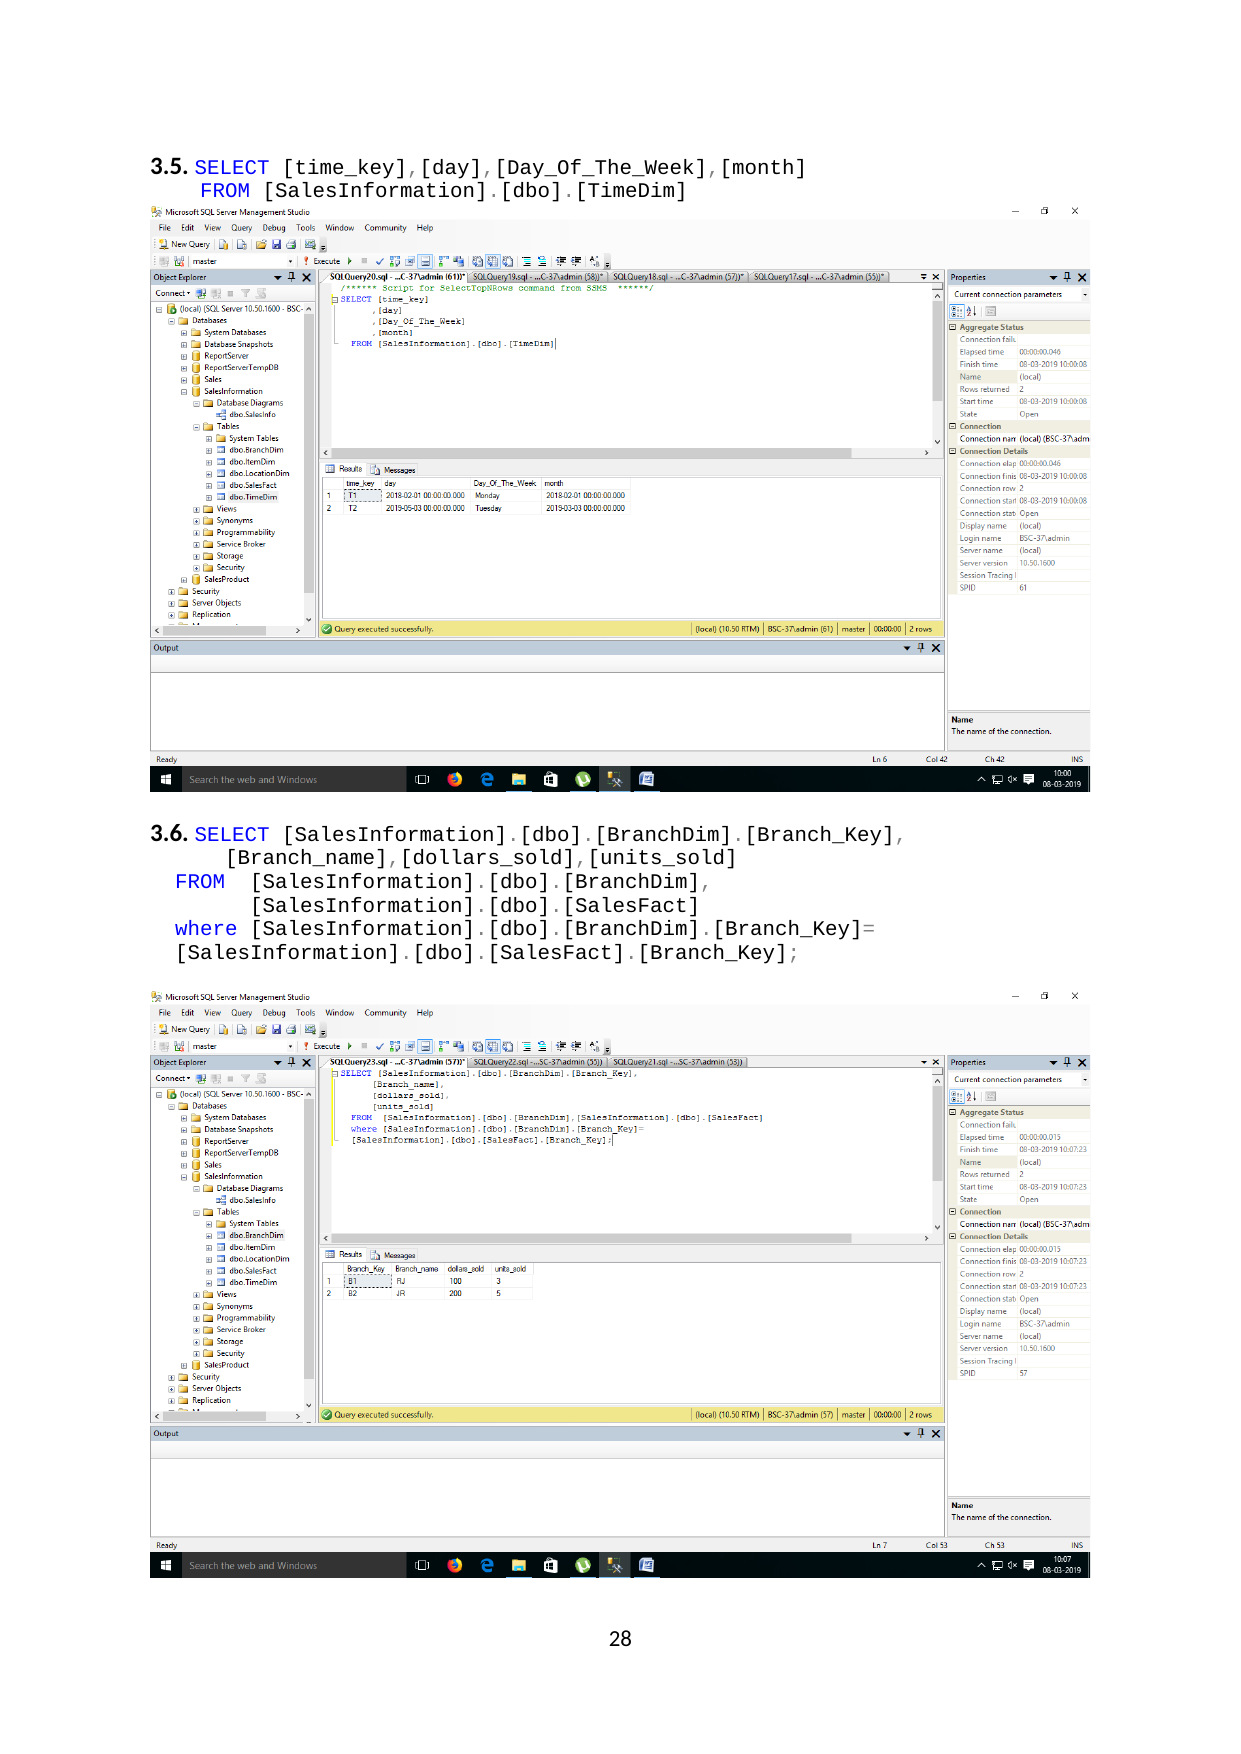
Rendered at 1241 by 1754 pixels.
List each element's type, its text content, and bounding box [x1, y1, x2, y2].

text [Branch_name],[dollars_sold],[units_sold] [150, 847, 1090, 871]
text 3.5. SELECT [time_key],[day],[Day_Of_The_Week],[month] [150, 150, 1090, 181]
picture [150, 204, 1091, 792]
text 3.6. SELECT [SalesInformation].[dbo].[BranchDim].[Branch_Key], [150, 817, 1090, 847]
text FROM [SalesInformation].[dbo].[TimeDim] [150, 181, 1090, 204]
picture [150, 990, 1091, 1578]
text FROM [SalesInformation].[dbo].[BranchDim], [150, 871, 1090, 895]
text where [SalesInformation].[dbo].[BranchDim].[Branch_Key]= [150, 918, 1090, 942]
text [SalesInformation].[dbo].[SalesFact].[Branch_Key]; [150, 942, 1090, 966]
text [SalesInformation].[dbo].[SalesFact] [225, 895, 1090, 918]
